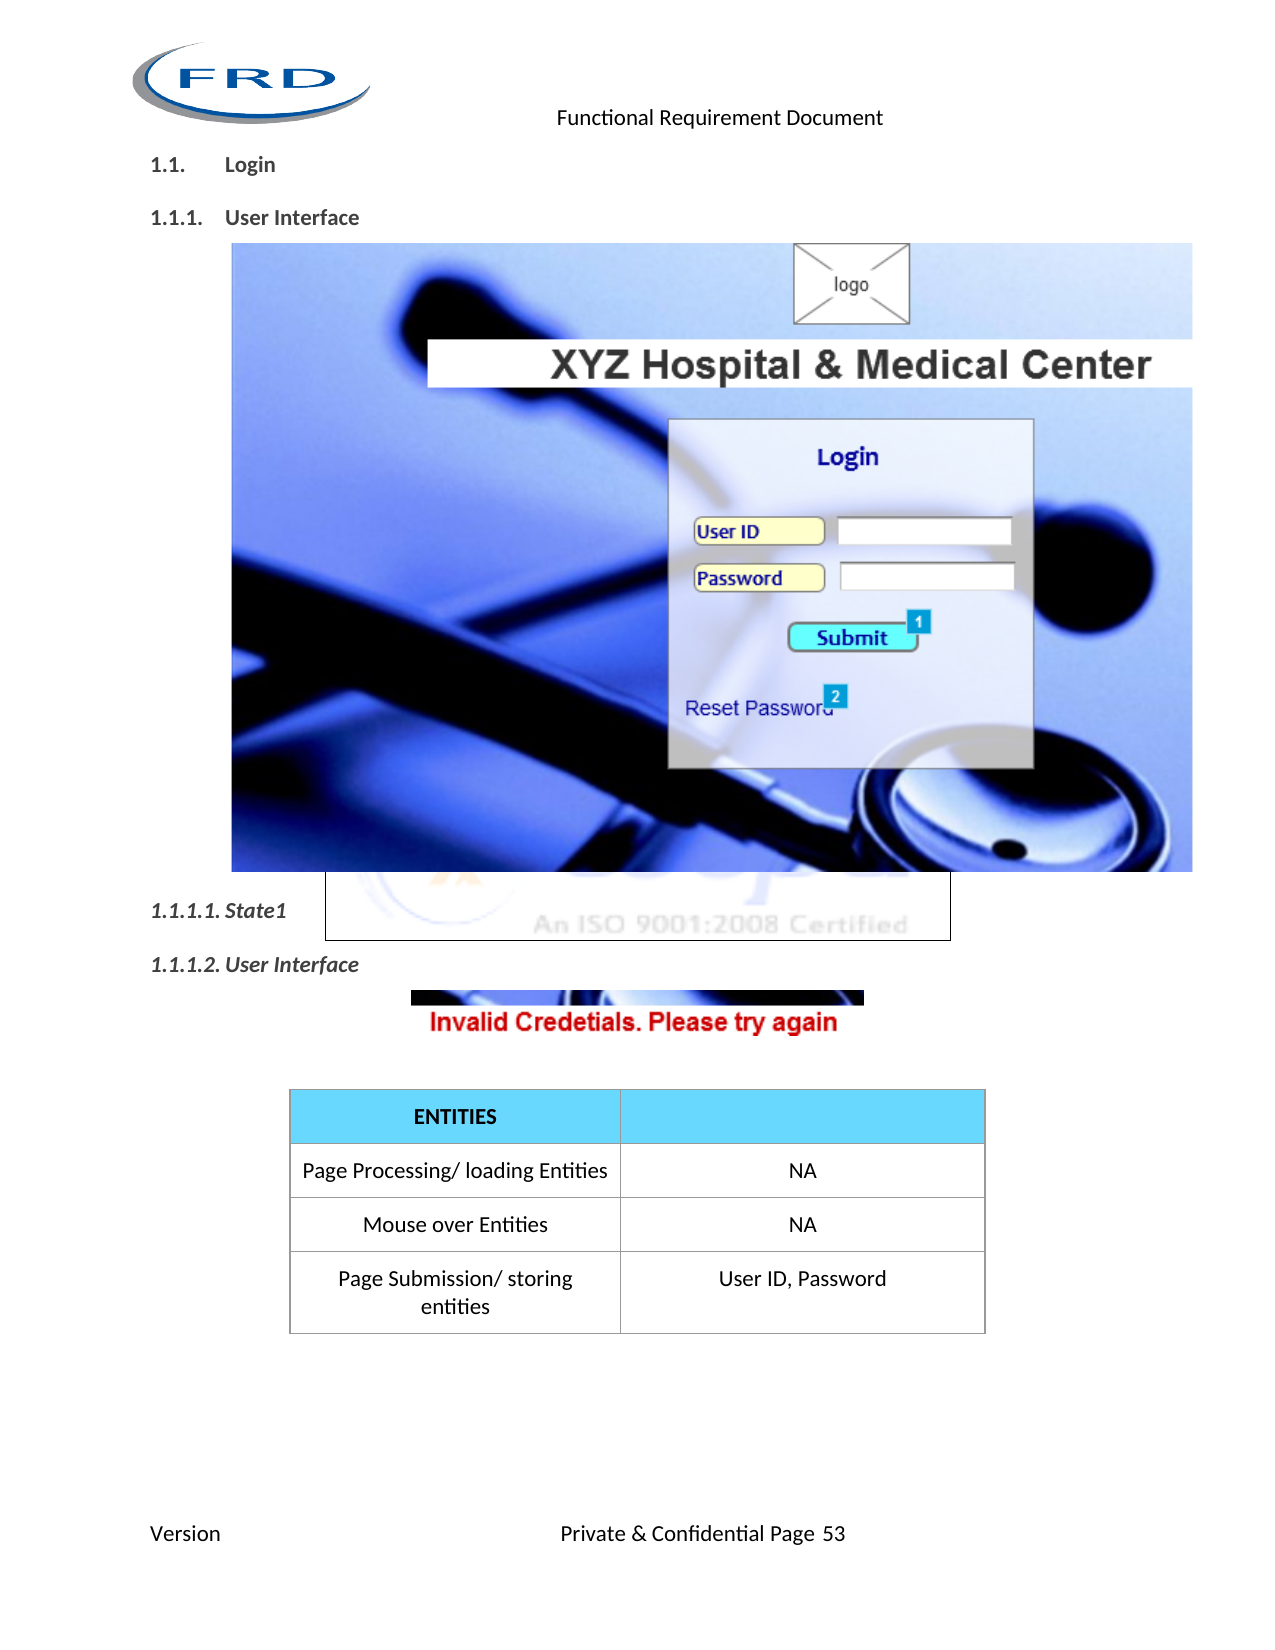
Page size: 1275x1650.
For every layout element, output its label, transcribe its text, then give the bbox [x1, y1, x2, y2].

picture [132, 42, 371, 126]
list User Interface [150, 203, 1125, 231]
list Login [150, 150, 1125, 178]
table_header ENTITIES [291, 1090, 620, 1143]
list User Interface [150, 950, 1125, 978]
table_cell Mouse over Entities [291, 1198, 620, 1251]
table_cell NA [621, 1144, 984, 1197]
table_cell Page Submission/ storing entities [291, 1252, 620, 1333]
list State1 [150, 897, 1125, 925]
picture [150, 243, 1275, 872]
table_cell User ID, Password [621, 1252, 984, 1333]
picture [411, 990, 864, 1036]
table_cell Page Processing/ loading Entities [291, 1144, 620, 1197]
table_header [621, 1090, 984, 1143]
table_cell NA [621, 1198, 984, 1251]
